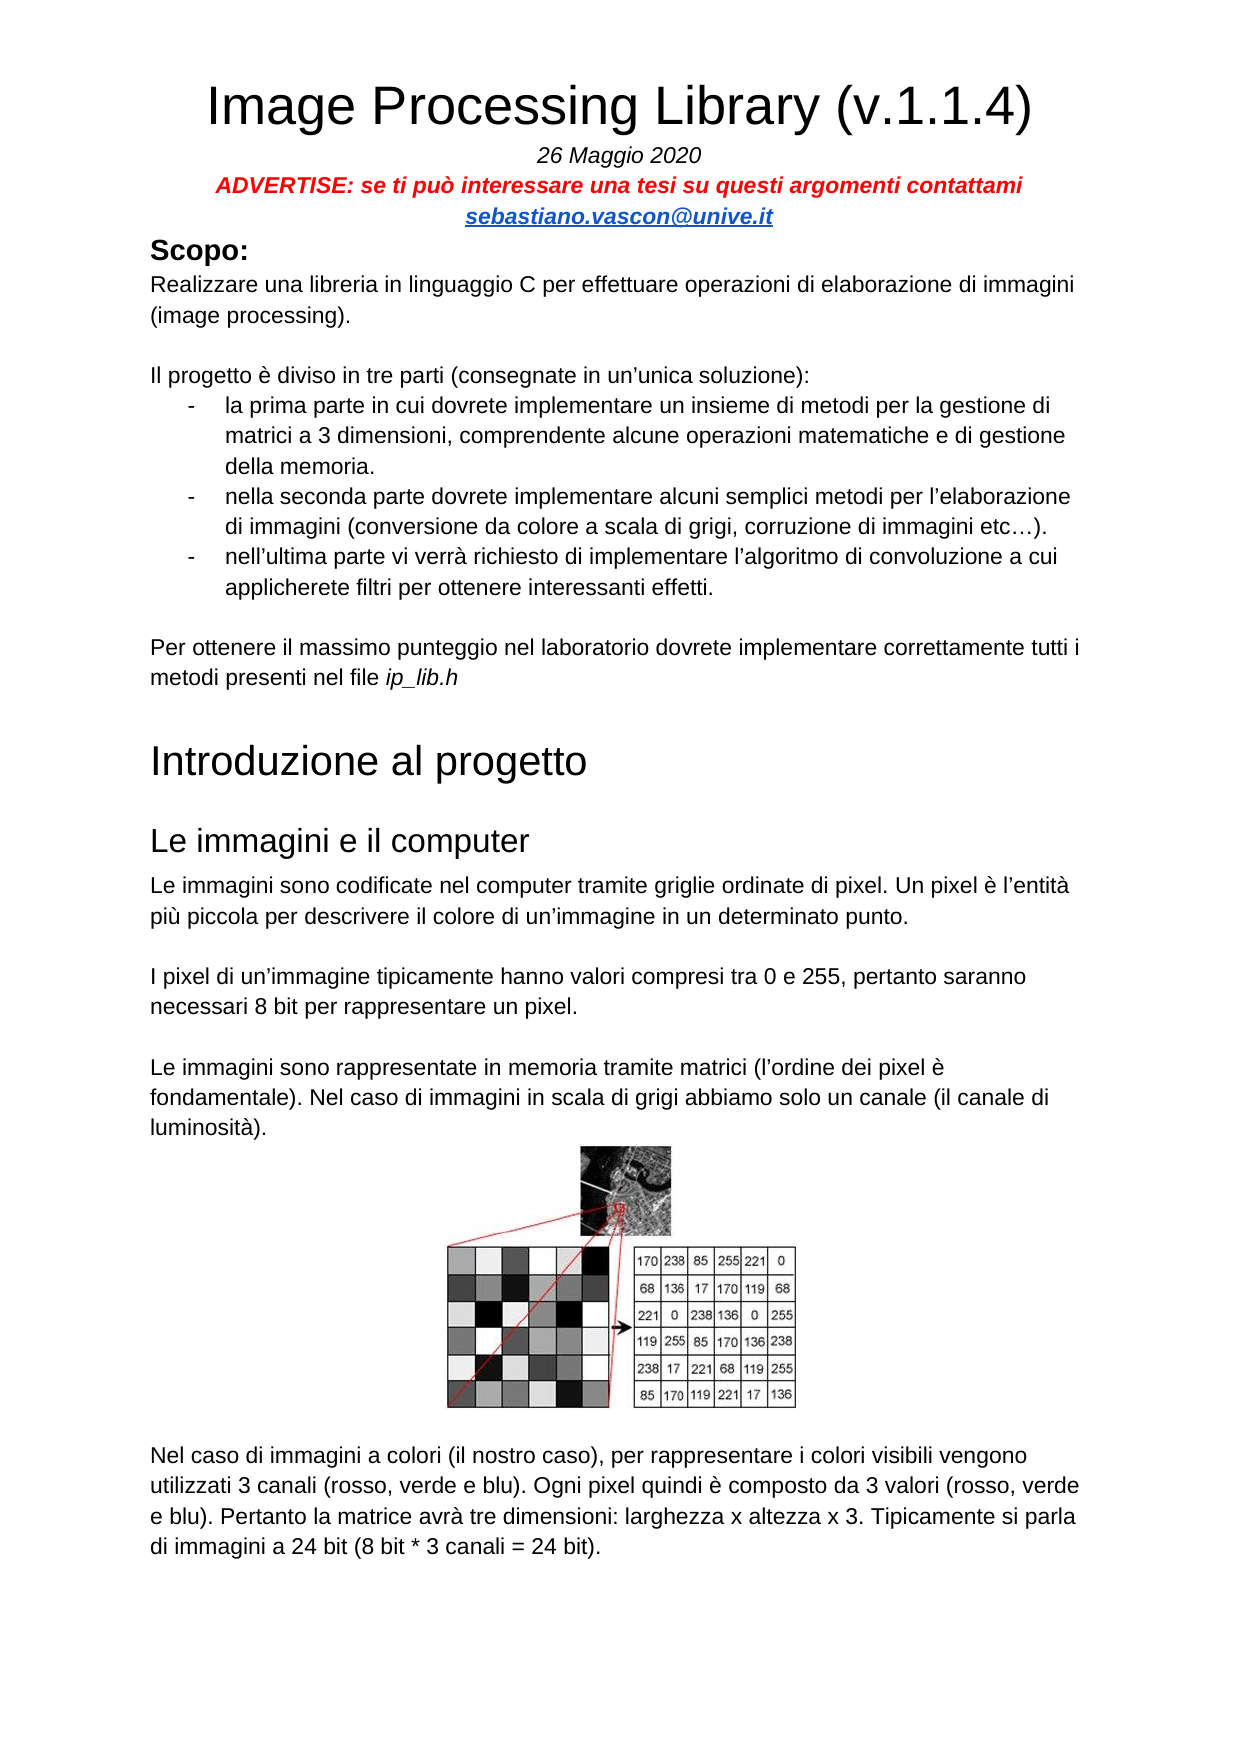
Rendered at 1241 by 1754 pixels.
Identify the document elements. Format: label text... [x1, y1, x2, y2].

text Realizzare una libreria in linguaggio C per effettuare operazioni di elaborazione di immagini (image processing). [150, 271, 1090, 328]
text Il progetto è diviso in tre parti (consegnate in un’unica soluzione): [150, 362, 1090, 388]
text 26 Maggio 2020 [150, 142, 1090, 169]
subtitle Le immagini e il computer [150, 821, 1090, 860]
text Le immagini sono codificate nel computer tramite griglie ordinate di pixel. Un pixel è l’entità più piccola per descrivere il colore di un’immagine in un determinato punto. [150, 872, 1090, 929]
subtitle Introduzione al progetto [150, 736, 1090, 784]
title Image Processing Library (v.1.1.4) [150, 74, 1090, 136]
text Le immagini sono rappresentate in memoria tramite matrici (l’ordine dei pixel è fondamentale). Nel caso di immagini in scala di grigi abbiamo solo un canale (il canale di luminosità). [150, 1054, 1090, 1140]
text Nel caso di immagini a colori (il nostro caso), per rappresentare i colori visibili vengono utilizzati 3 canali (rosso, verde e blu). Ogni pixel quindi è composto da 3 valori (rosso, verde e blu). Pertanto la matrice avrà tre dimensioni: larghezza x altezza x 3. Tipicamente si parla di immagini a 24 bit (8 bit * 3 canali = 24 bit). [150, 1442, 1090, 1559]
text Scopo: [150, 233, 1090, 266]
picture [444, 1144, 797, 1409]
text sebastiano.vascon@unive.it [150, 203, 1090, 229]
text I pixel di un’immagine tipicamente hanno valori compresi tra 0 e 255, pertanto saranno necessari 8 bit per rappresentare un pixel. [150, 963, 1090, 1019]
list nella seconda parte dovrete implementare alcuni semplici metodi per l’elaborazione di immagini (conversione da colore a scala di grigi, corruzione di immagini etc…). [187, 483, 1090, 539]
list la prima parte in cui dovrete implementare un insieme di metodi per la gestione di matrici a 3 dimensioni, comprendente alcune operazioni matematiche e di gestione della memoria. [187, 392, 1090, 479]
text Per ottenere il massimo punteggio nel laboratorio dovrete implementare correttamente tutti i metodi presenti nel file ip_lib.h [150, 634, 1090, 691]
list nell’ultima parte vi verrà richiesto di implementare l’algoritmo di convoluzione a cui applicherete filtri per ottenere interessanti effetti. [187, 543, 1090, 600]
text ADVERTISE: se ti può interessare una tesi su questi argomenti contattami [150, 172, 1090, 199]
